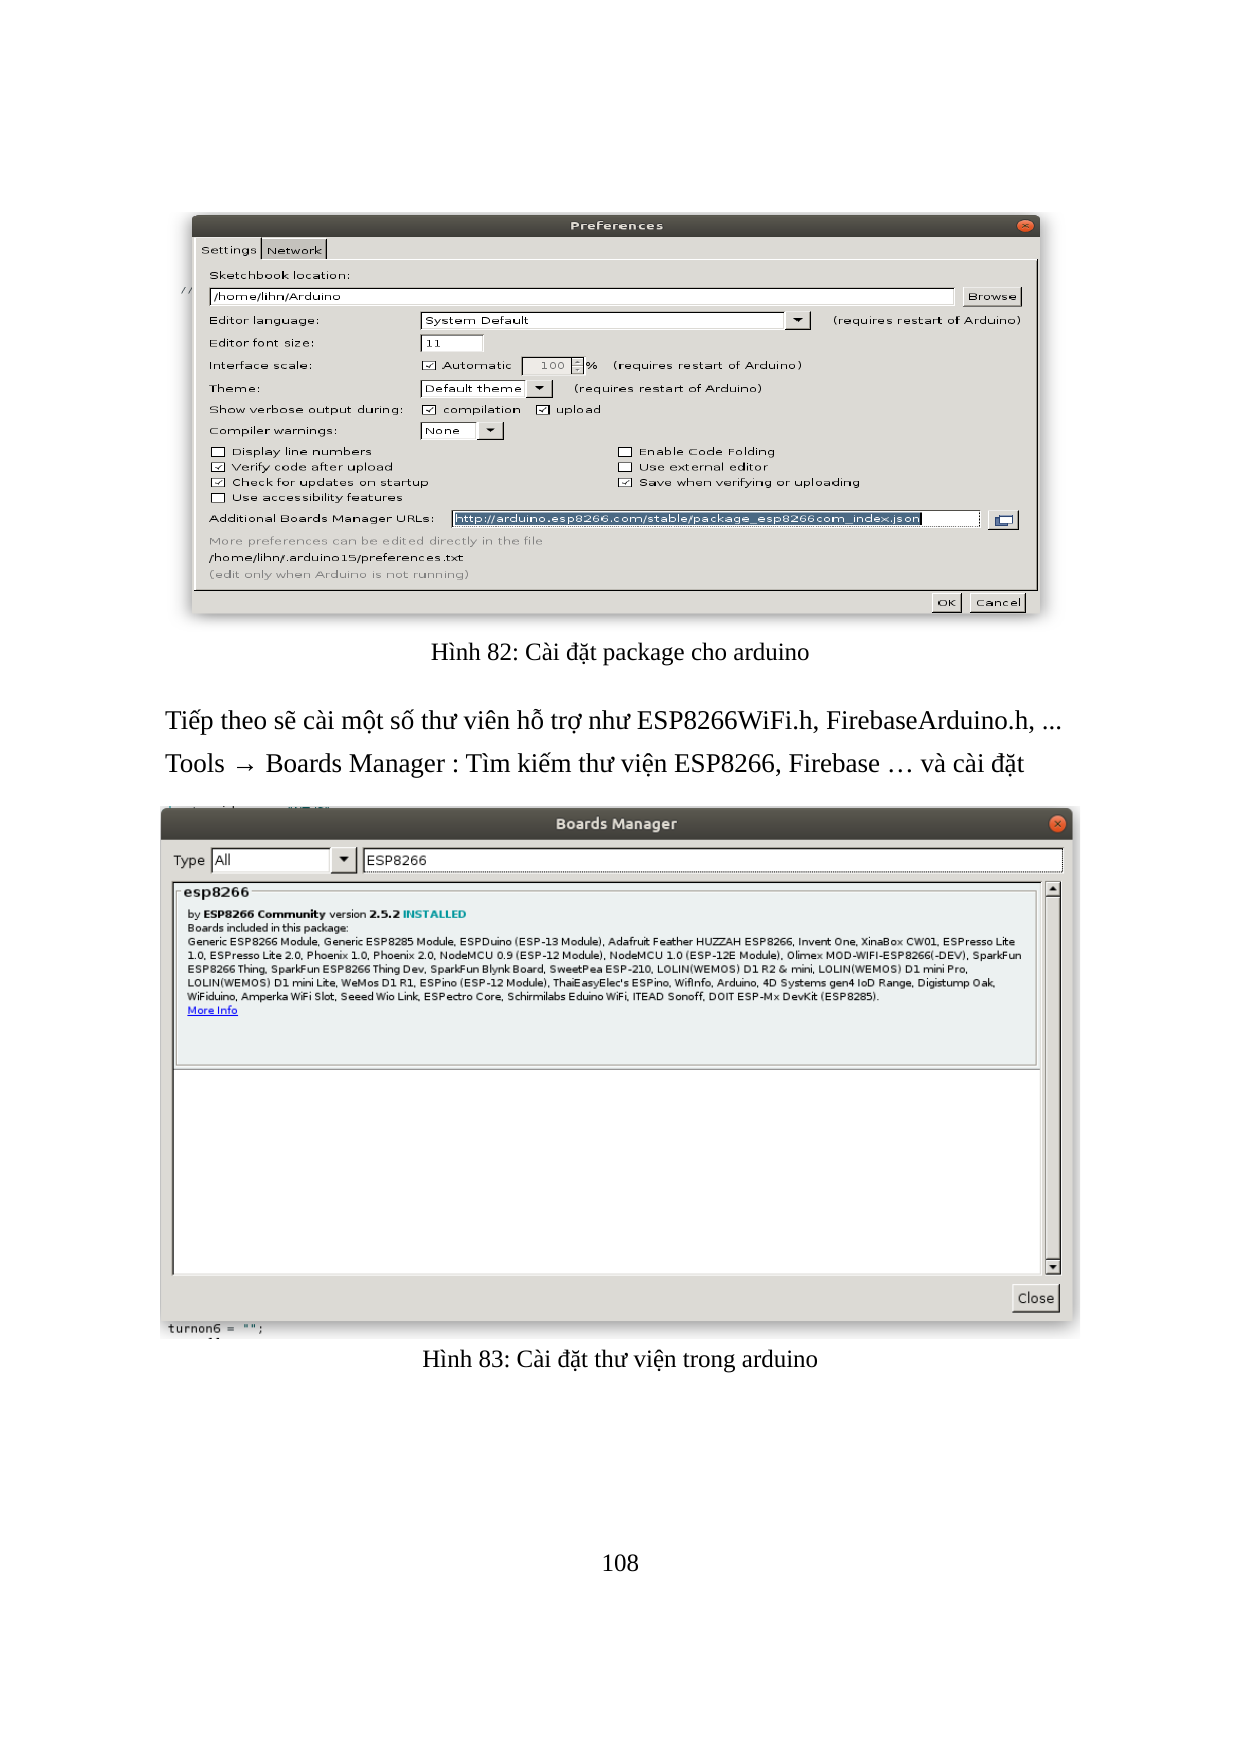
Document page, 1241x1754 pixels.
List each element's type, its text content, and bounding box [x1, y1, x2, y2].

picture [160, 806, 1081, 1339]
picture [160, 212, 1081, 632]
text Tools → Boards Manager : Tìm kiếm thư viện ESP8266, Firebase … và cài đặt [118, 747, 1122, 778]
